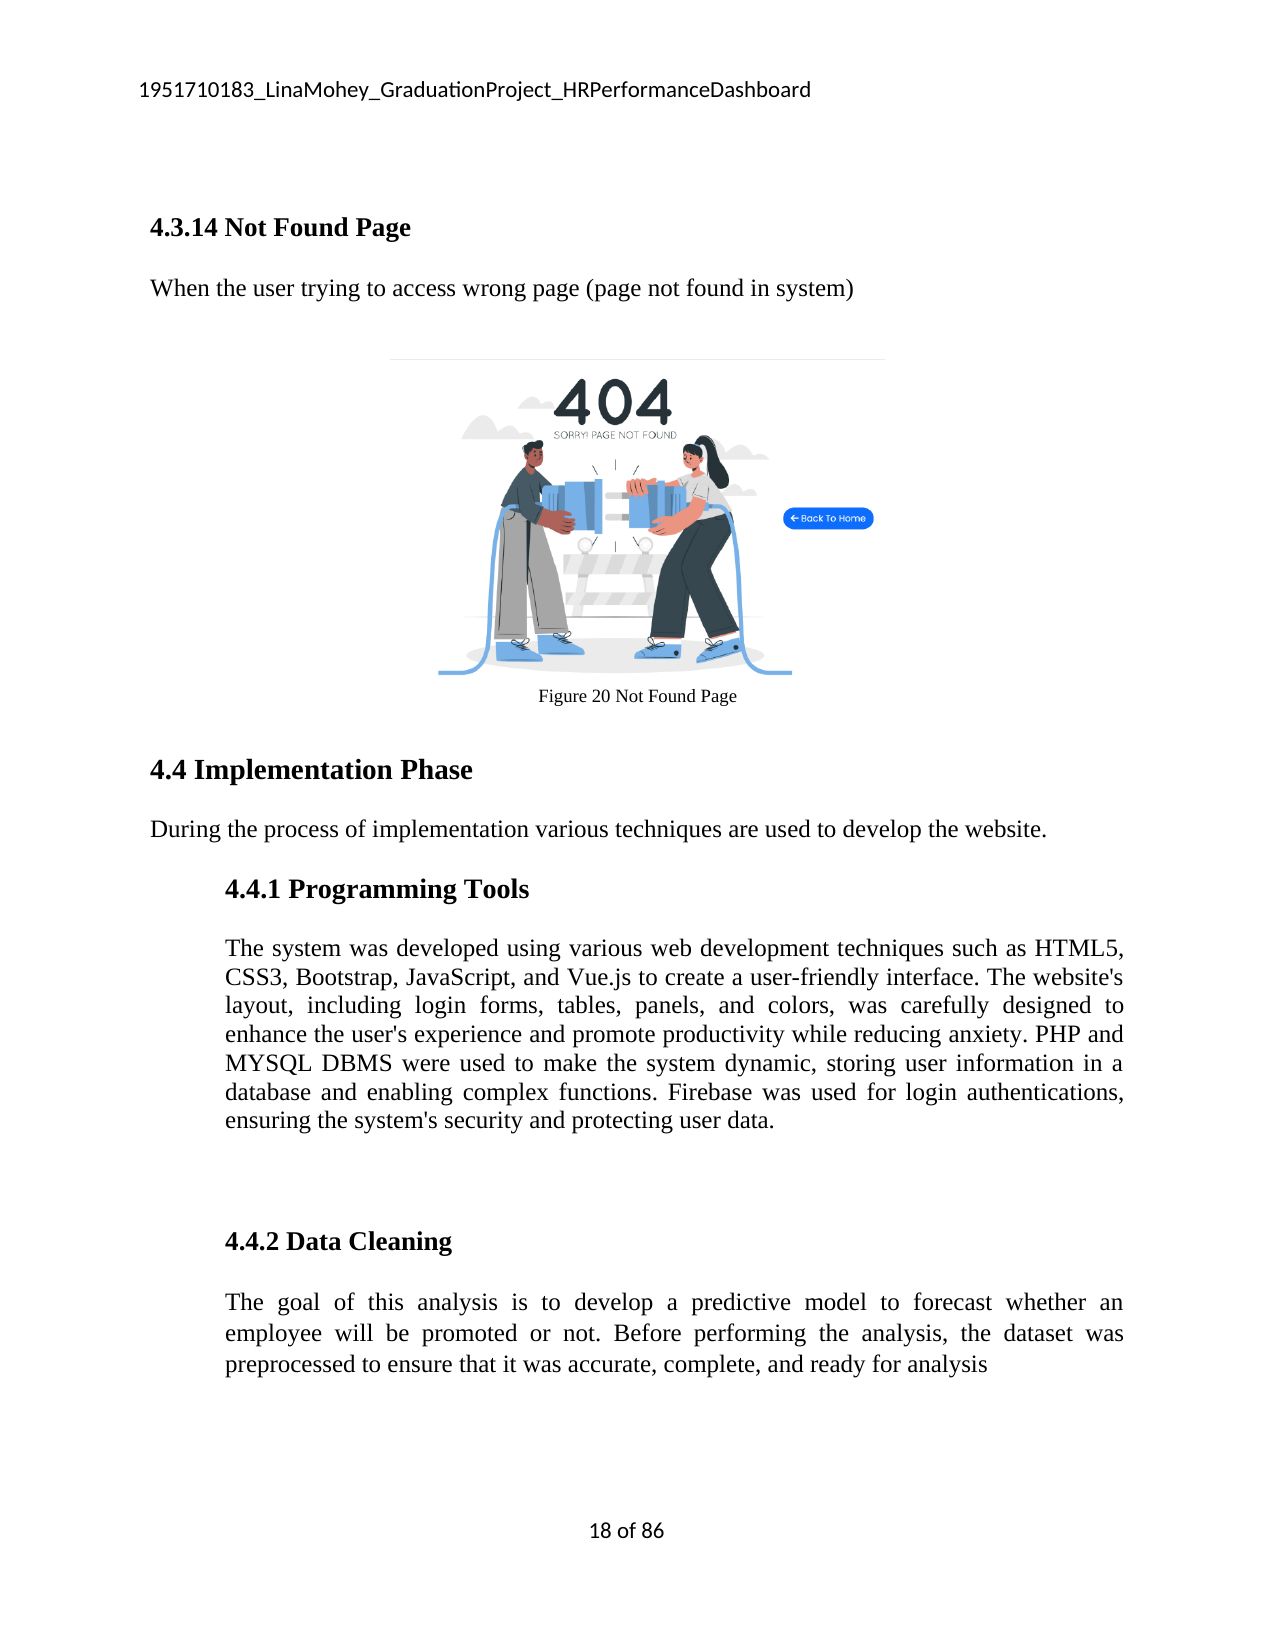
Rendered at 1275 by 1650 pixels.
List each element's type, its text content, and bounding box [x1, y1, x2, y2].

text The system was developed using various web development techniques such as HTML5, CSS3, Bootstrap, JavaScript, and Vue.js to create a user-friendly interface. The website's layout, including login forms, tables, panels, and colors, was carefully designed to enhance the user's experience and promote productivity while reducing anxiety. PHP and MYSQL DBMS were used to make the system dynamic, storing user information in a database and enabling complex functions. Firebase was used for login authentications, ensuring the system's security and protecting user data. [225, 933, 1125, 1134]
subtitle 4.4.1 Programming Tools [225, 872, 1125, 904]
picture [390, 359, 885, 686]
subtitle 4.3.14 Not Found Page [150, 211, 1125, 242]
text When the user trying to access wrong page (page not found in system) [150, 273, 1125, 302]
text The goal of this analysis is to develop a predictive model to forecast whether an employee will be promoted or not. Before performing the analysis, the dataset was preprocessed to ensure that it was accurate, complete, and ready for analysis [225, 1287, 1125, 1377]
subtitle 4.4 Implementation Phase [150, 752, 1125, 786]
text During the process of implementation various techniques are used to develop the website. [150, 814, 1125, 843]
subtitle 4.4.2 Data Cleaning [225, 1224, 1125, 1256]
text Figure 20 Not Found Page [150, 685, 1125, 707]
